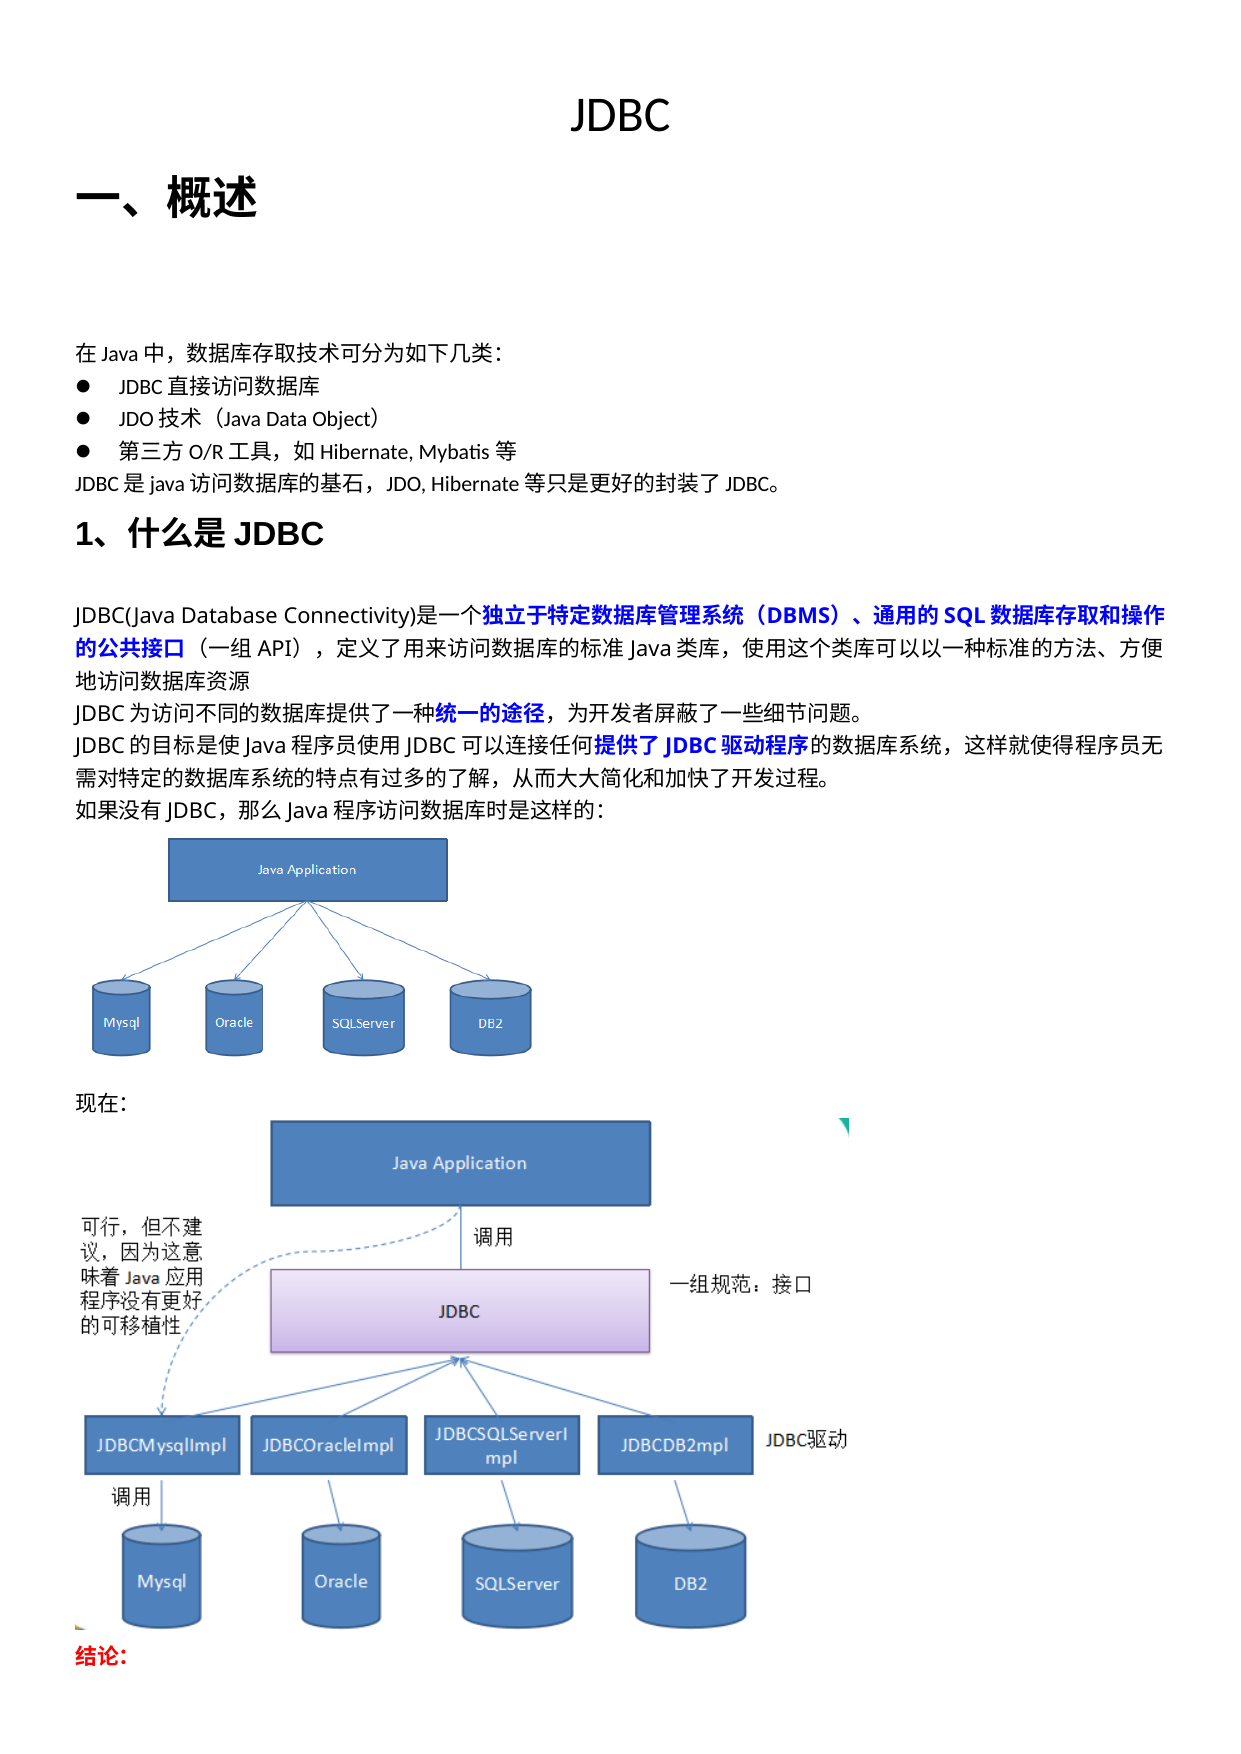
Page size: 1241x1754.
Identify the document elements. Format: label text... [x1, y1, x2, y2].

subtitle 1、什么是JDBC [75, 498, 1165, 563]
picture [75, 825, 538, 1065]
text JDBC是java访问数据库的基石，JDO, Hibernate等只是更好的封装了JDBC。 [75, 466, 1165, 498]
list JDBC直接访问数据库 [75, 368, 1165, 401]
list JDO技术（Java Data Object） [75, 401, 1165, 433]
subtitle 一、概述 [75, 146, 1165, 243]
text JDBC(Java Database Connectivity)是一个独立于特定数据库管理系统（DBMS）、通用的SQL数据库存取和操作的公共接口（一组API），定义了用来访问数据库的标准Java类库，使用这个类库可以以一种标准的方法、方便地访问数据库资源 [75, 598, 1165, 696]
text JDBC的目标是使Java程序员使用JDBC可以连接任何提供了JDBC驱动程序的数据库系统，这样就使得程序员无需对特定的数据库系统的特点有过多的了解，从而大大简化和加快了开发过程。 [75, 728, 1165, 793]
text 结论： [75, 1638, 1165, 1671]
list 第三方O/R工具，如Hibernate, Mybatis 等 [75, 433, 1165, 466]
text 在Java中，数据库存取技术可分为如下几类： [75, 336, 1165, 368]
text JDBC为访问不同的数据库提供了一种统一的途径，为开发者屏蔽了一些细节问题。 [75, 696, 1165, 728]
picture [75, 1118, 850, 1630]
text 如果没有JDBC，那么Java程序访问数据库时是这样的： [75, 793, 1165, 826]
text JDBC [75, 81, 1165, 146]
text 现在： [75, 1086, 1165, 1118]
